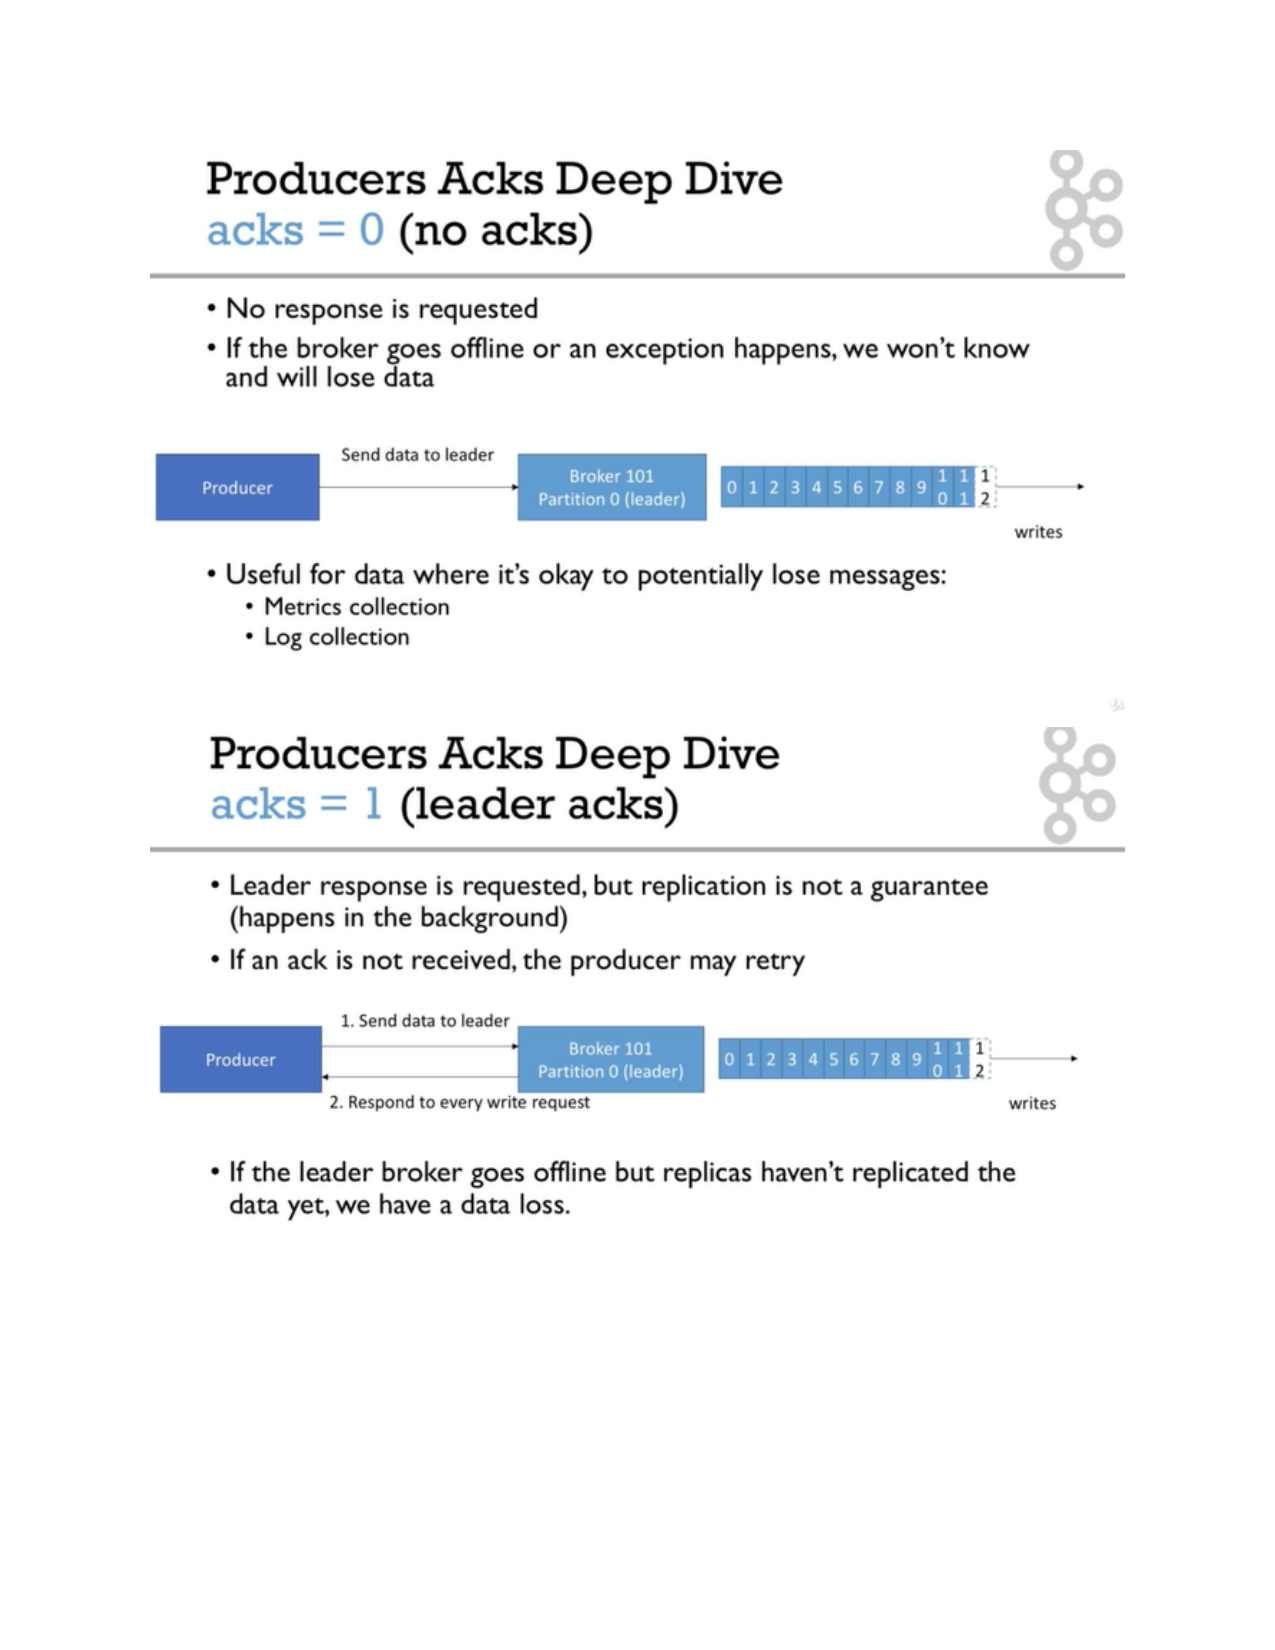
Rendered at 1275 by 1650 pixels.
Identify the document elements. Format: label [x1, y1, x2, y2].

picture [150, 150, 1125, 1263]
